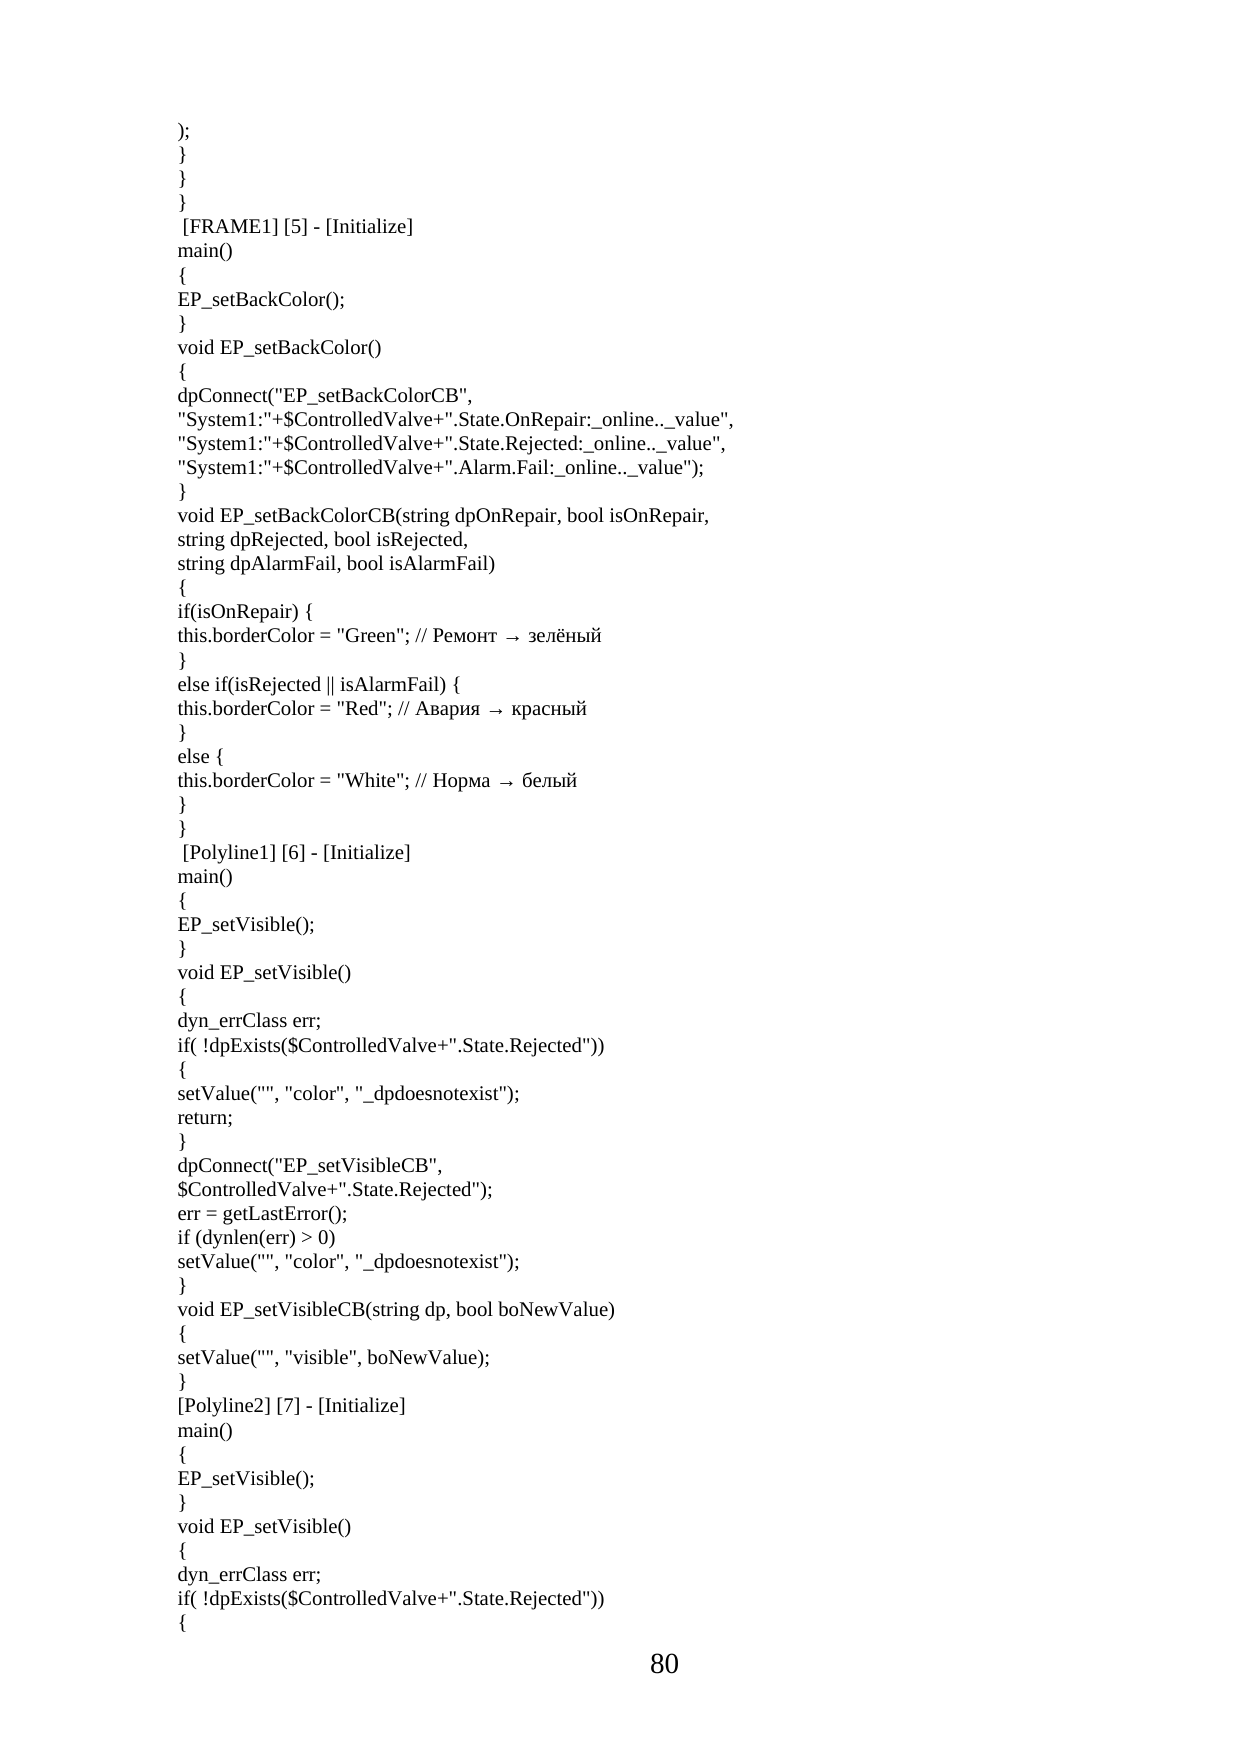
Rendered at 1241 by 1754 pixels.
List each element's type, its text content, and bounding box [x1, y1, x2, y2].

text { [177, 359, 1152, 383]
text this.borderColor = "White"; // Норма → белый [177, 768, 1152, 792]
text } [177, 479, 1152, 503]
text EP_setBackColor(); [177, 287, 1152, 311]
text { [177, 262, 1152, 287]
text } [177, 166, 1152, 190]
text if(isOnRepair) { [177, 599, 1152, 623]
text this.borderColor = "Red"; // Авария → красный [177, 696, 1152, 720]
text if( !dpExists($ControlledValve+".State.Rejected")) [177, 1032, 1152, 1057]
text else { [177, 744, 1152, 768]
text void EP_setBackColorCB(string dpOnRepair, bool isOnRepair, [177, 503, 1152, 527]
text { [177, 888, 1152, 912]
text dpConnect("EP_setBackColorCB", [177, 383, 1152, 407]
text } [177, 792, 1152, 816]
text main() [177, 238, 1152, 262]
text } [177, 1369, 1152, 1393]
text setValue("", "color", "_dpdoesnotexist"); [177, 1081, 1152, 1105]
text } [177, 1273, 1152, 1297]
text $ControlledValve+".State.Rejected"); [177, 1177, 1152, 1201]
text if( !dpExists($ControlledValve+".State.Rejected")) [177, 1586, 1152, 1610]
text "System1:"+$ControlledValve+".State.OnRepair:_online.._value", [177, 407, 1152, 431]
text err = getLastError(); [177, 1201, 1152, 1225]
text } [177, 1129, 1152, 1153]
text [Polyline2] [7] - [Initialize] [177, 1393, 1152, 1417]
text { [177, 1610, 1152, 1634]
text } [177, 190, 1152, 214]
text { [177, 575, 1152, 599]
text dpConnect("EP_setVisibleCB", [177, 1153, 1152, 1177]
text void EP_setVisible() [177, 960, 1152, 984]
text "System1:"+$ControlledValve+".Alarm.Fail:_online.._value"); [177, 455, 1152, 479]
text "System1:"+$ControlledValve+".State.Rejected:_online.._value", [177, 431, 1152, 455]
text [Polyline1] [6] - [Initialize] [177, 840, 1152, 864]
text } [177, 647, 1152, 672]
text setValue("", "visible", boNewValue); [177, 1345, 1152, 1369]
text void EP_setBackColor() [177, 335, 1152, 359]
text { [177, 1442, 1152, 1466]
text } [177, 816, 1152, 840]
text } [177, 311, 1152, 335]
text void EP_setVisible() [177, 1514, 1152, 1538]
text EP_setVisible(); [177, 1466, 1152, 1490]
text EP_setVisible(); [177, 912, 1152, 936]
text main() [177, 864, 1152, 888]
text setValue("", "color", "_dpdoesnotexist"); [177, 1249, 1152, 1273]
text return; [177, 1105, 1152, 1129]
text this.borderColor = "Green"; // Ремонт → зелёный [177, 623, 1152, 647]
text } [177, 1490, 1152, 1514]
text main() [177, 1417, 1152, 1442]
text } [177, 936, 1152, 960]
text { [177, 984, 1152, 1008]
text [FRAME1] [5] - [Initialize] [177, 214, 1152, 238]
text { [177, 1057, 1152, 1081]
text ); [177, 118, 1152, 142]
text dyn_errClass err; [177, 1008, 1152, 1032]
text string dpAlarmFail, bool isAlarmFail) [177, 551, 1152, 575]
text } [177, 142, 1152, 166]
text string dpRejected, bool isRejected, [177, 527, 1152, 551]
text else if(isRejected || isAlarmFail) { [177, 672, 1152, 696]
text { [177, 1321, 1152, 1345]
text void EP_setVisibleCB(string dp, bool boNewValue) [177, 1297, 1152, 1321]
text if (dynlen(err) > 0) [177, 1225, 1152, 1249]
text } [177, 720, 1152, 744]
text dyn_errClass err; [177, 1562, 1152, 1586]
text { [177, 1538, 1152, 1562]
